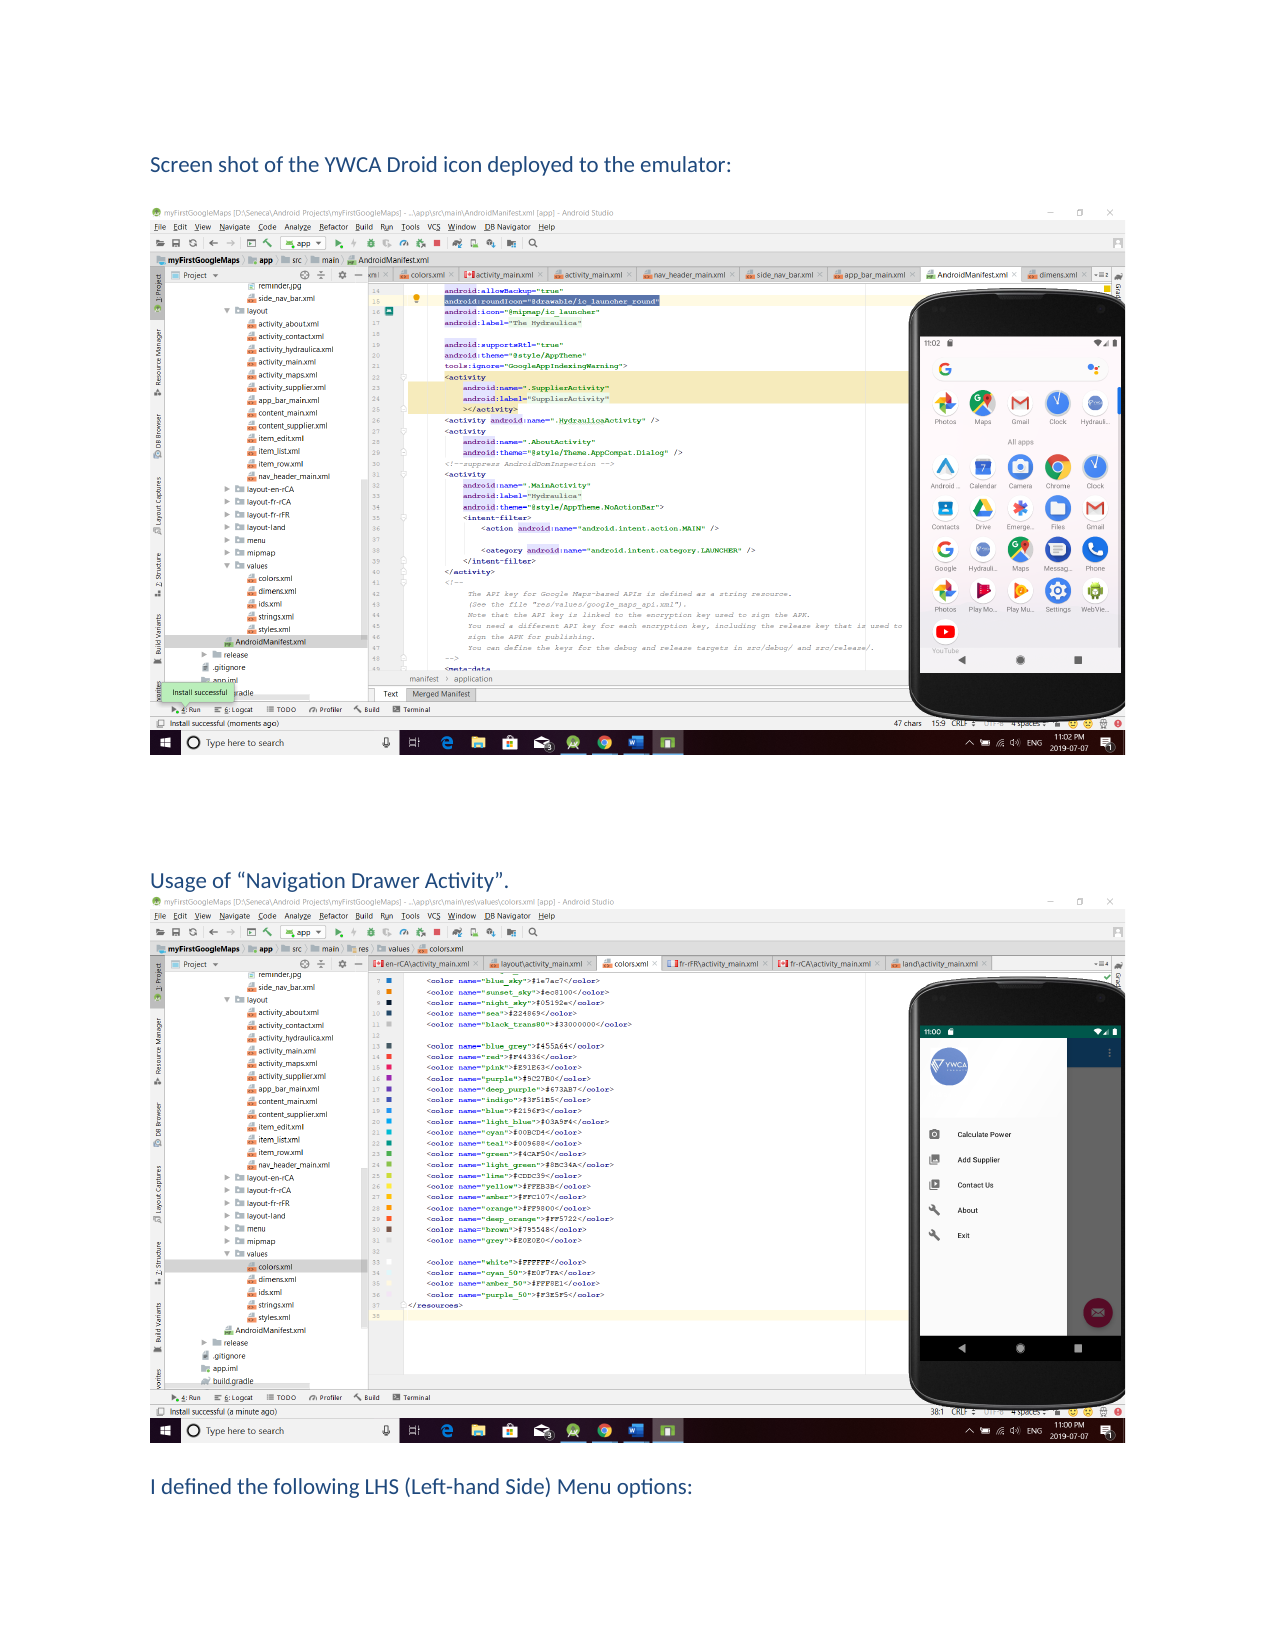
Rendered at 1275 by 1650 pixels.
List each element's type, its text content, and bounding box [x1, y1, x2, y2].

text Usage of “Navigation Drawer Activity”. [150, 867, 1125, 894]
text Screen shot of the YWCA Droid icon deployed to the emulator: [150, 150, 1125, 178]
picture [150, 894, 1125, 1443]
picture [150, 206, 1125, 755]
text I defined the following LHS (Left-hand Side) Menu options: [150, 1472, 1125, 1500]
